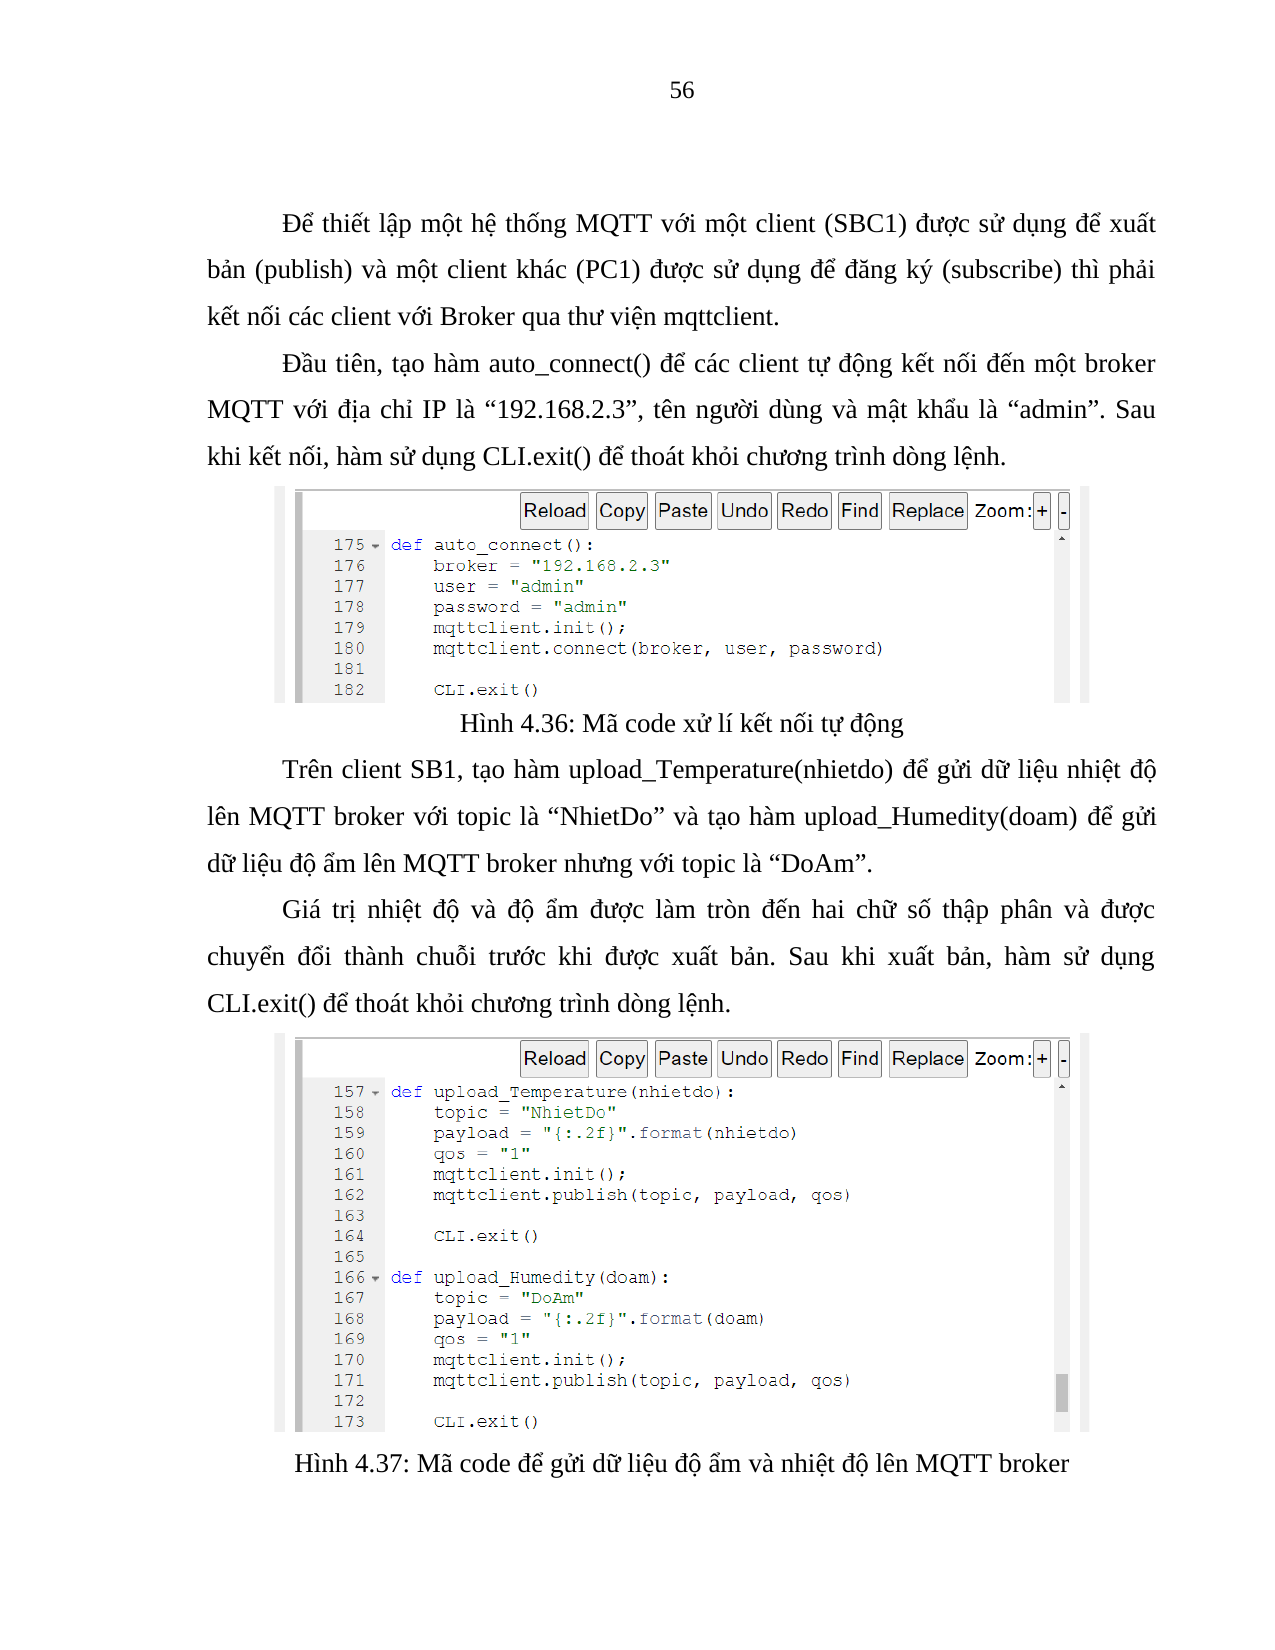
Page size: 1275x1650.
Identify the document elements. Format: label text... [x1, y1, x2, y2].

text Giá trị nhiệt độ và độ ẩm được làm tròn đến hai chữ số thập phân và được chuyển đổi thành chuỗi trước khi được xuất bản. Sau khi xuất bản, hàm sử dụng CLI.exit() để thoát khỏi chương trình dòng lệnh. [207, 894, 1157, 1018]
text Trên client SB1, tạo hàm upload_Temperature(nhietdo) để gửi dữ liệu nhiệt độ lên MQTT broker với topic là “NhietDo” và tạo hàm upload_Humedity(doam) để gửi dữ liệu độ ẩm lên MQTT broker nhưng với topic là “DoAm”. [207, 754, 1157, 878]
picture [274, 1033, 1090, 1432]
text Hình 4.37: Mã code để gửi dữ liệu độ ẩm và nhiệt độ lên MQTT broker [207, 1447, 1157, 1478]
text Để thiết lập một hệ thống MQTT với một client (SBC1) được sử dụng để xuất bản (publish) và một client khác (PC1) được sử dụng để đăng ký (subscribe) thì phải kết nối các client với Broker qua thư viện mqttclient. [207, 207, 1157, 331]
text Đầu tiên, tạo hàm auto_connect() để các client tự động kết nối đến một broker MQTT với địa chỉ IP là “192.168.2.3”, tên người dùng và mật khẩu là “admin”. Sau khi kết nối, hàm sử dụng CLI.exit() để thoát khỏi chương trình dòng lệnh. [207, 347, 1157, 471]
text Hình 4.36: Mã code xử lí kết nối tự động [207, 707, 1157, 738]
picture [274, 486, 1090, 703]
